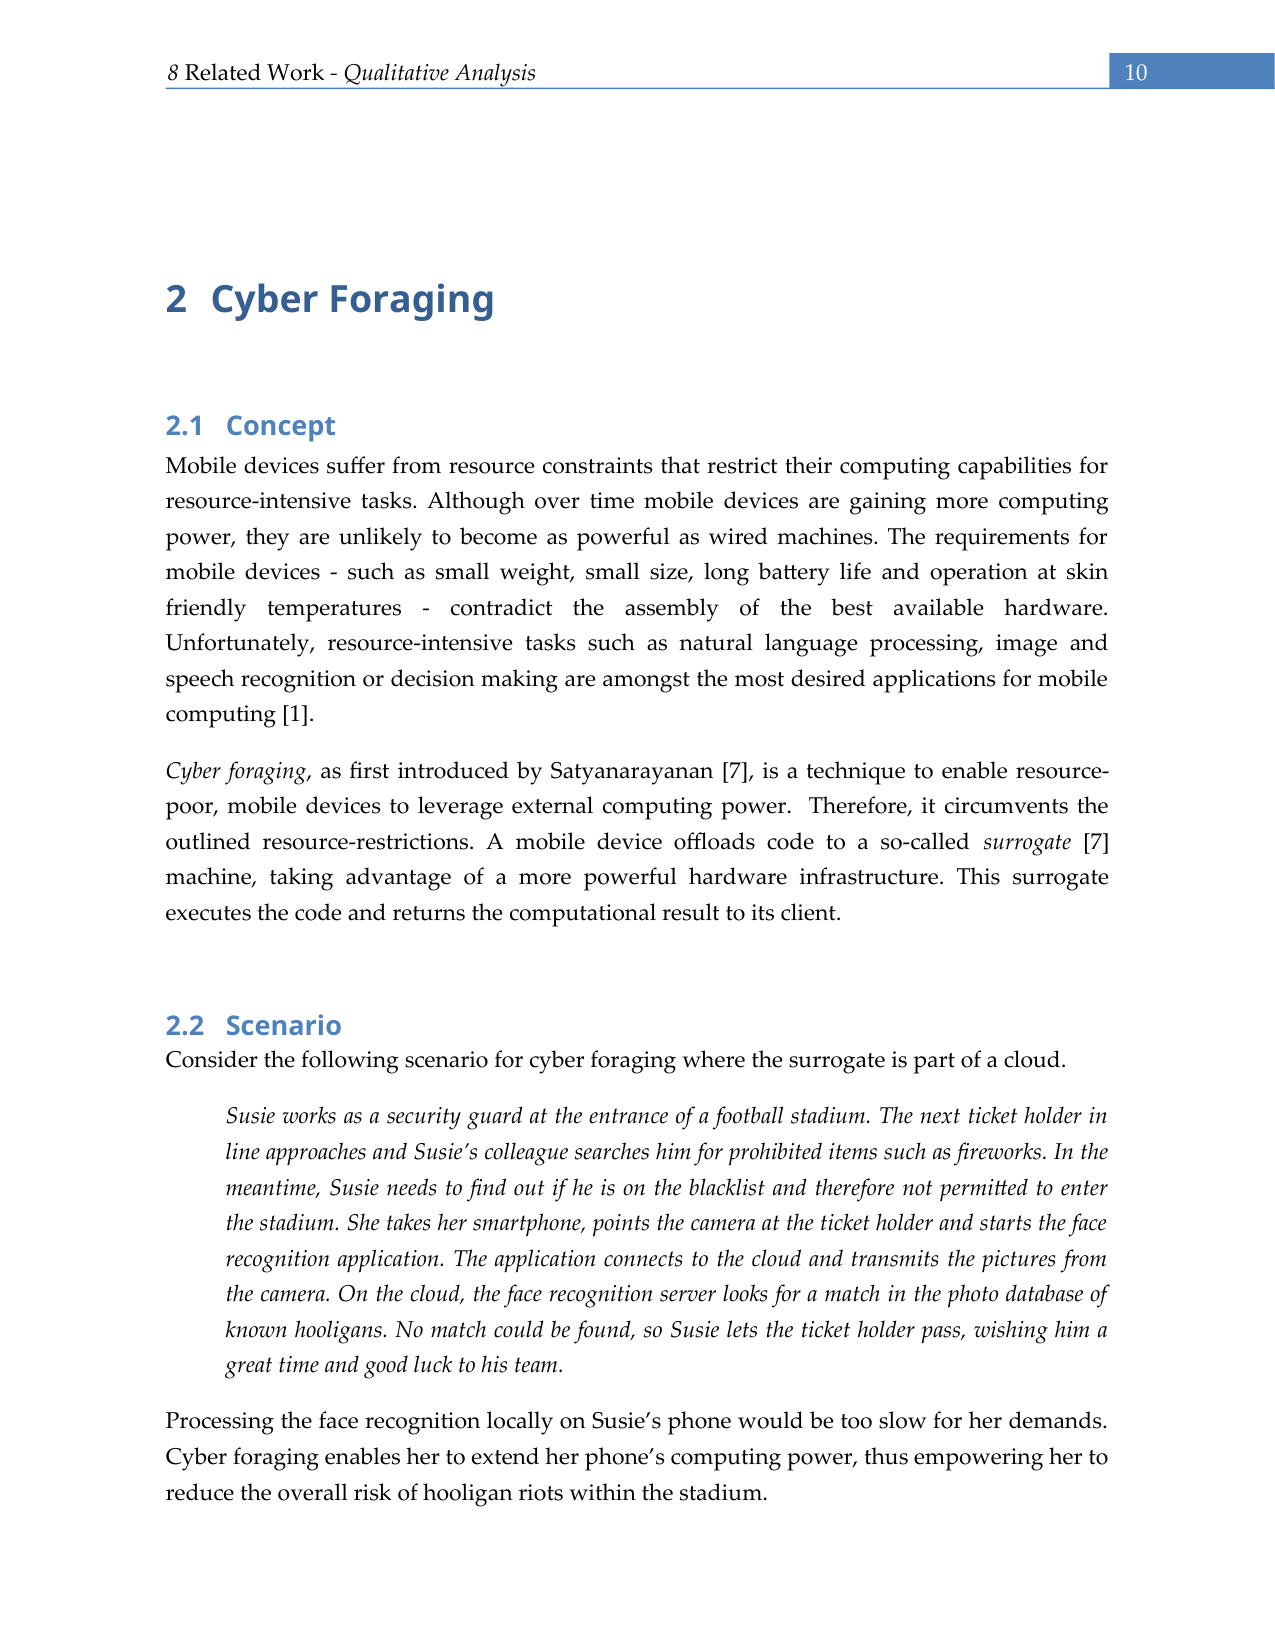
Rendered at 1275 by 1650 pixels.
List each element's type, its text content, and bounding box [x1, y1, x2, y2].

subtitle Cyber Foraging [165, 273, 1109, 324]
text Mobile devices suffer from resource constraints that restrict their computing capabilities for resource-intensive tasks. Although over time mobile devices are gaining more computing power, they are unlikely to become as powerful as wired machines. The requirements for mobile devices - such as small weight, small size, long battery life and operation at skin friendly temperatures - contradict the assembly of the best available hardware. Unfortunately, resource-intensive tasks such as natural language processing, image and speech recognition or decision making are amongst the most desired applications for mobile computing . [165, 449, 1109, 728]
text Consider the following scenario for cyber foraging where the surrogate is part of a cloud. [165, 1043, 1109, 1074]
text Susie works as a security guard at the entrance of a football stadium. The next ticket holder in line approaches and Susie’s colleague searches him for prohibited items such as fireworks. In the meantime, Susie needs to find out if he is on the blacklist and therefore not permitted to enter the stadium. She takes her smartphone, points the camera at the ticket holder and starts the face recognition application. The application connects to the cloud and transmits the pictures from the camera. On the cloud, the face recognition server looks for a match in the photo database of known hooligans. No match could be found, so Susie lets the ticket holder pass, wishing him a great time and good luck to his team. [225, 1099, 1109, 1379]
subtitle Concept [165, 406, 1109, 443]
text Cyber foraging, as first introduced by Satyanarayanan , is a technique to enable resource-poor, mobile devices to leverage external computing power. Therefore, it circumvents the outlined resource-restrictions. A mobile device offloads code to a so-called surrogate machine, taking advantage of a more powerful hardware infrastructure. This surrogate executes the code and returns the computational result to its client. [165, 754, 1109, 927]
text Processing the face recognition locally on Susie’s phone would be too slow for her demands. Cyber foraging enables her to extend her phone’s computing power, thus empowering her to reduce the overall risk of hooligan riots within the stadium. [165, 1404, 1109, 1507]
subtitle Scenario [165, 1006, 1109, 1043]
